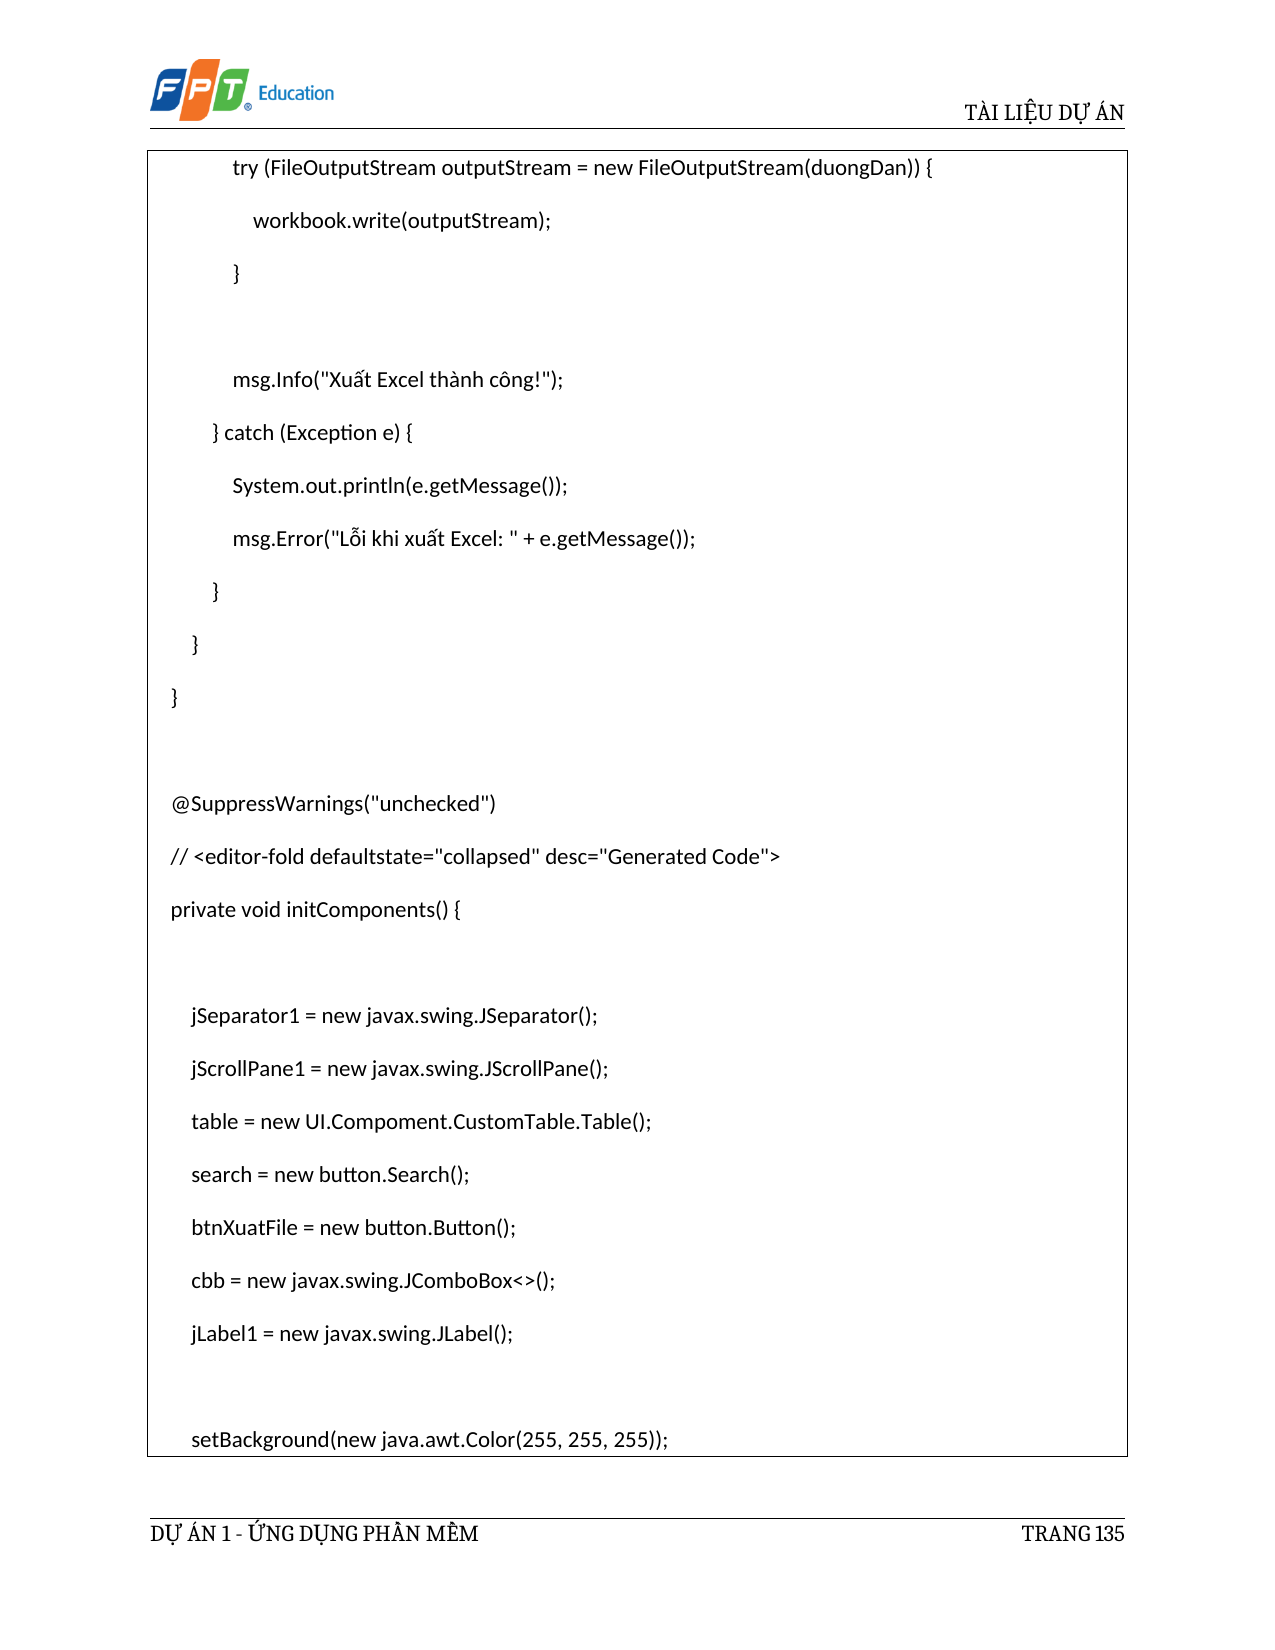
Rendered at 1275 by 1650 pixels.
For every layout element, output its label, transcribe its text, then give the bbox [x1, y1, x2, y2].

text jLabel1 = new javax.swing.JLabel(); [148, 1316, 1127, 1348]
text setBackground(new java.awt.Color(255, 255, 255)); [148, 1422, 1127, 1456]
text search = new button.Search(); [148, 1157, 1127, 1188]
text } catch (Exception e) { [148, 415, 1127, 446]
text System.out.println(e.getMessage()); [148, 468, 1127, 499]
text try (FileOutputStream outputStream = new FileOutputStream(duongDan)) { [148, 151, 1127, 181]
text jSeparator1 = new javax.swing.JSeparator(); [148, 998, 1127, 1029]
picture [150, 59, 336, 121]
text private void initComponents() { [148, 892, 1127, 923]
text cbb = new javax.swing.JComboBox<>(); [148, 1263, 1127, 1294]
text @SuppressWarnings("unchecked") [148, 786, 1127, 817]
text } [148, 680, 1127, 711]
text msg.Error("Lỗi khi xuất Excel: " + e.getMessage()); [148, 521, 1127, 552]
text // <editor-fold defaultstate="collapsed" desc="Generated Code"> [148, 839, 1127, 870]
text } [148, 574, 1127, 605]
text } [148, 256, 1127, 287]
text msg.Info("Xuất Excel thành công!"); [148, 362, 1127, 393]
text btnXuatFile = new button.Button(); [148, 1210, 1127, 1242]
text } [148, 627, 1127, 658]
text jScrollPane1 = new javax.swing.JScrollPane(); [148, 1051, 1127, 1082]
text table = new UI.Compoment.CustomTable.Table(); [148, 1104, 1127, 1136]
text workbook.write(outputStream); [148, 203, 1127, 234]
